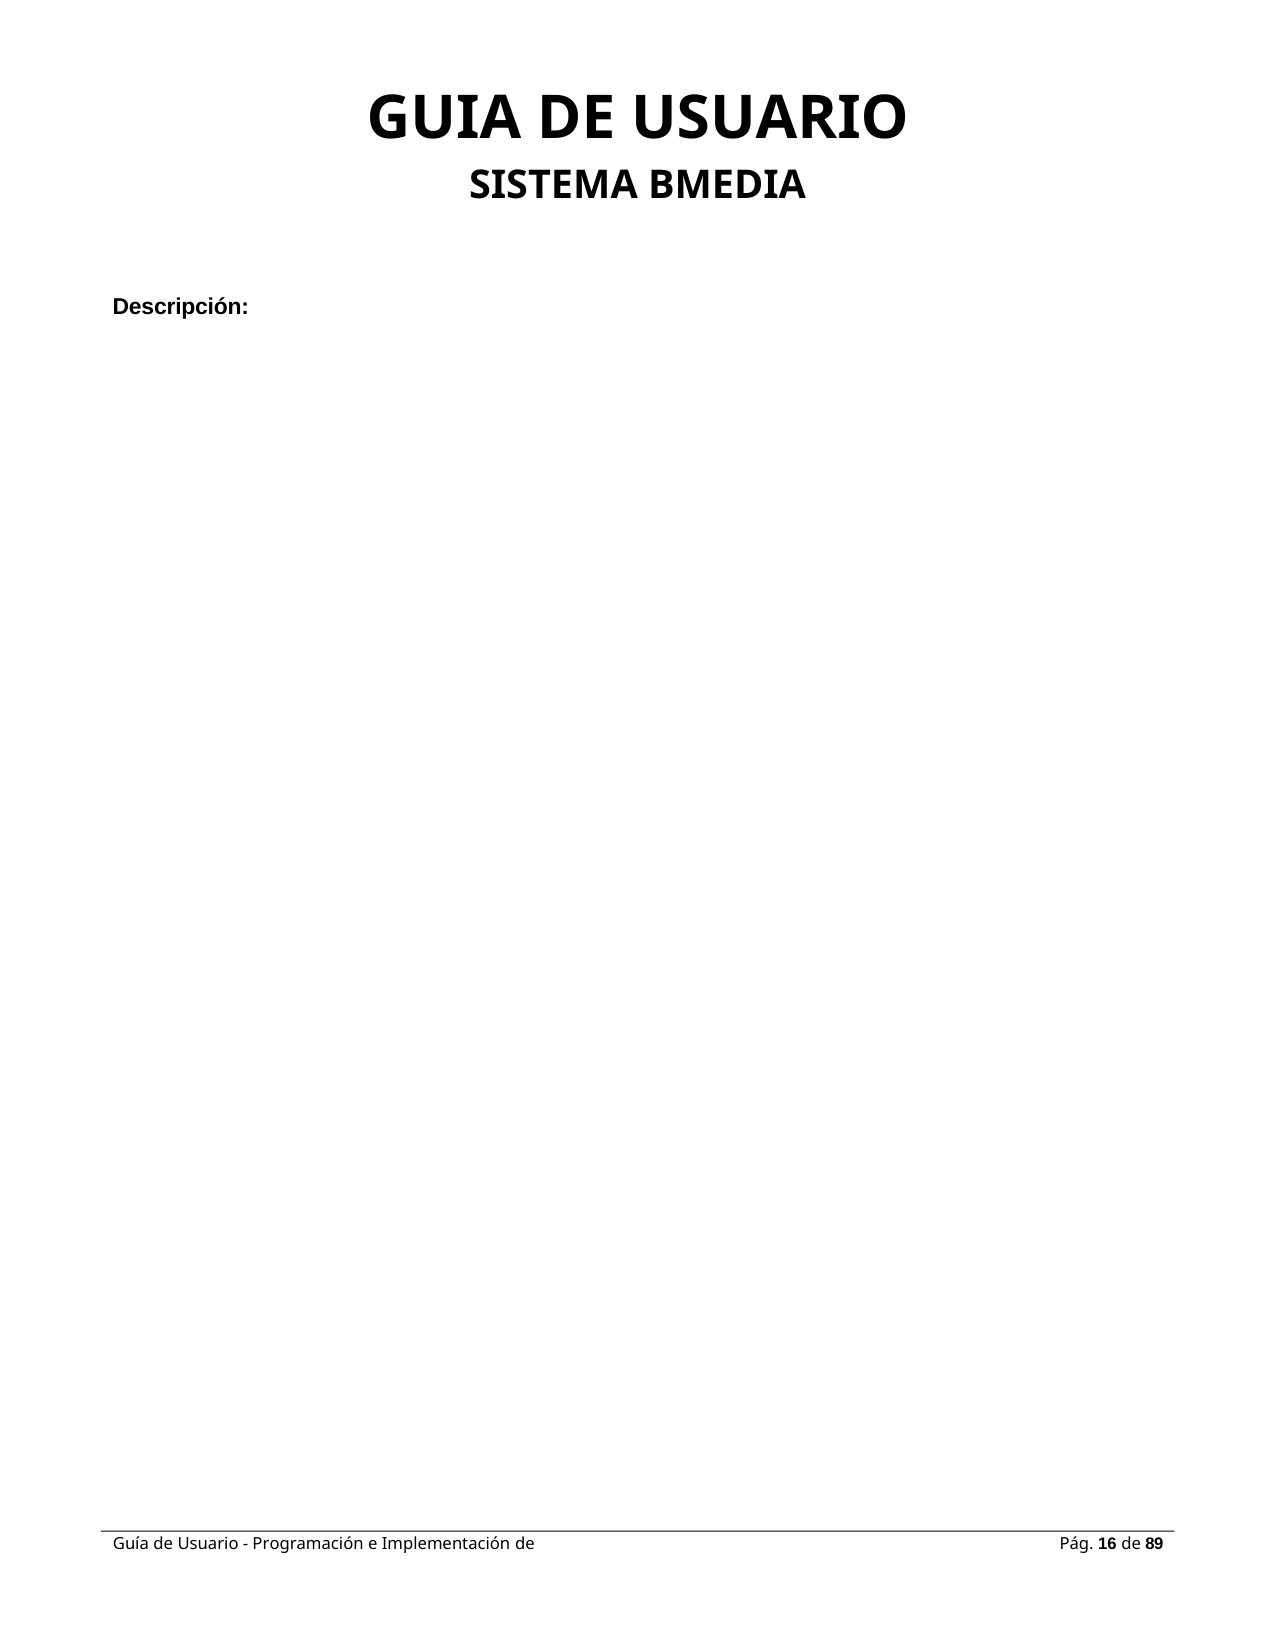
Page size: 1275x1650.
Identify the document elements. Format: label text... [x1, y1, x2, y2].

subtitle Descripción: [112, 293, 1175, 319]
